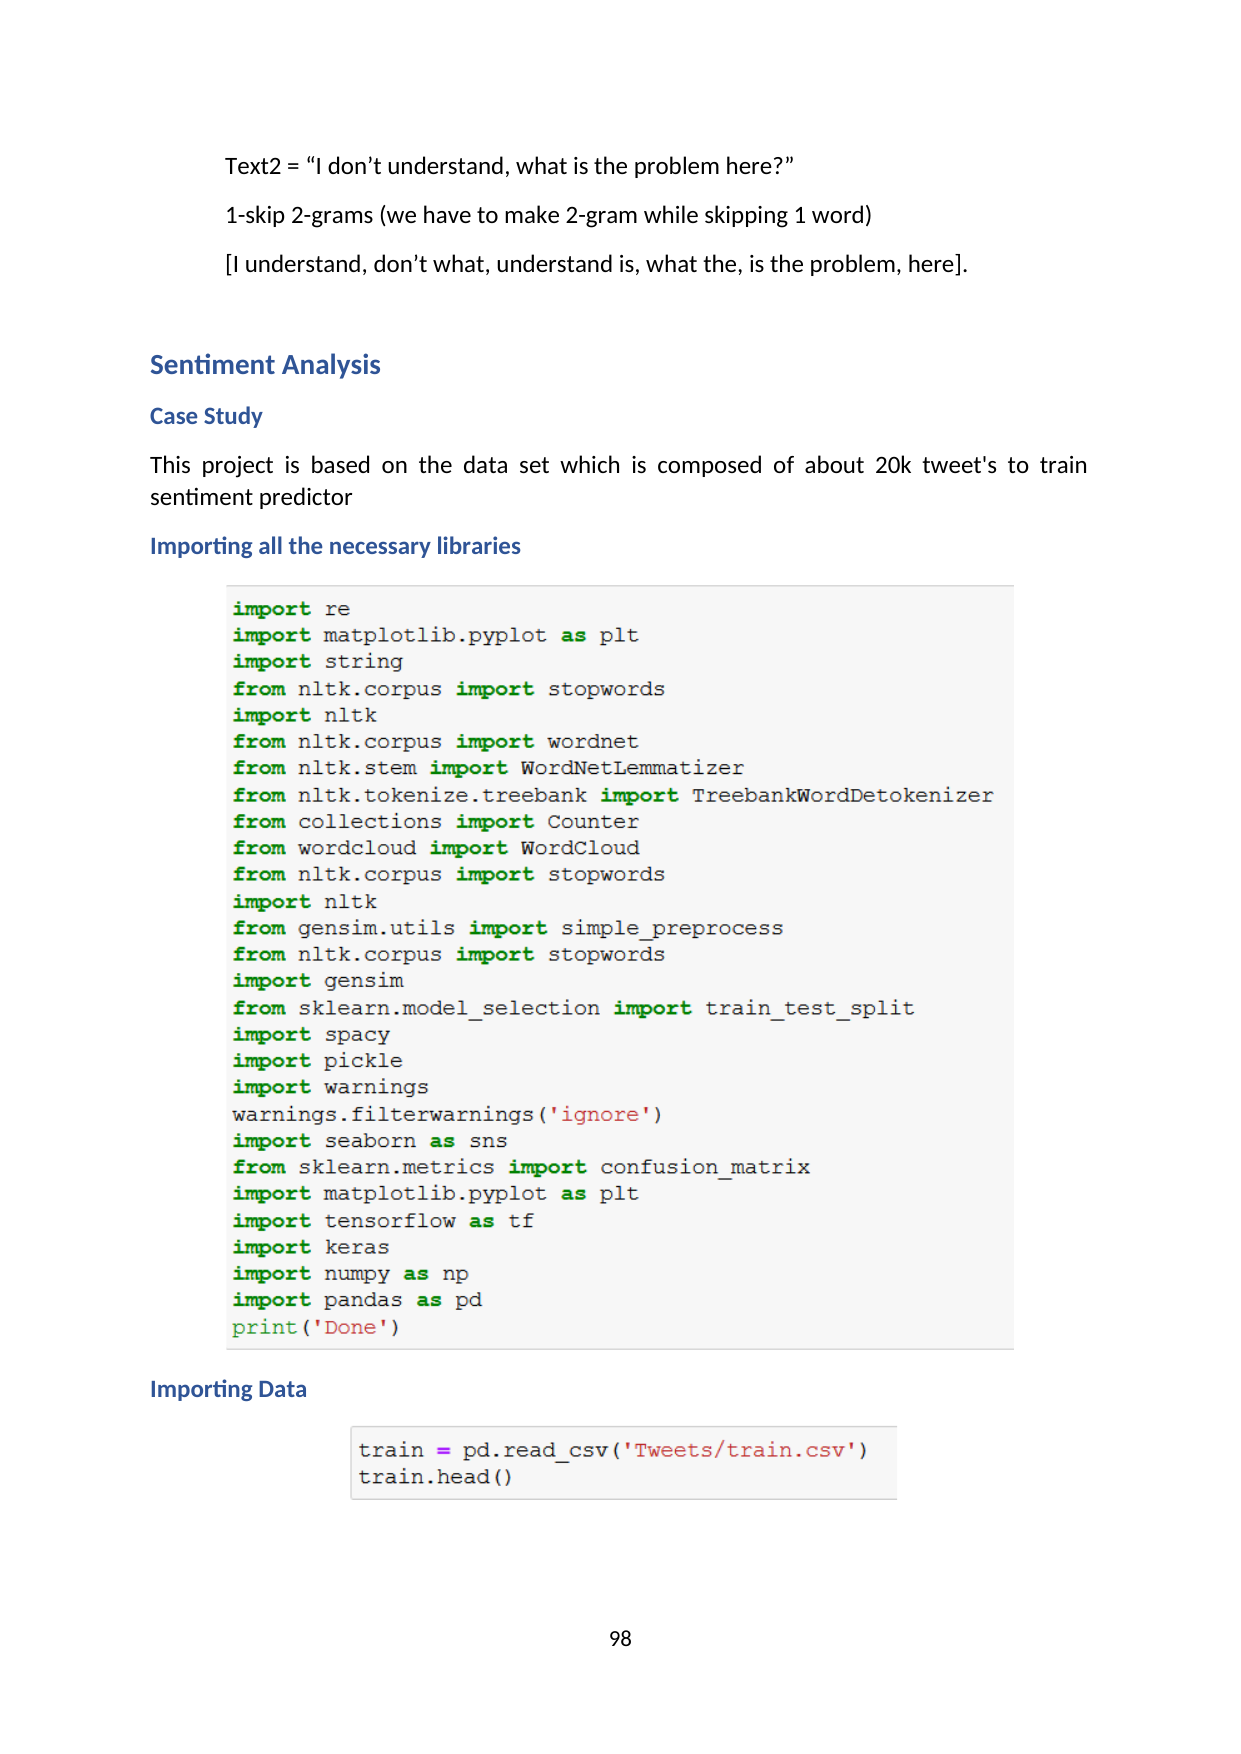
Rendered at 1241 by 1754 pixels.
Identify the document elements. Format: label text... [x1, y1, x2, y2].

text Importing all the necessary libraries [150, 530, 1090, 561]
text Importing Data [150, 1373, 1090, 1403]
text This project is based on the data set which is composed of about 20k tweet's to train sentiment predictor [150, 449, 1090, 512]
text 1-skip 2-grams (we have to make 2-gram while skipping 1 word) [225, 199, 1090, 229]
picture [343, 1421, 898, 1500]
text Sentiment Analysis [150, 346, 1090, 381]
text Case Study [150, 400, 1090, 431]
picture [226, 579, 1014, 1355]
text [I understand, don’t what, understand is, what the, is the problem, here]. [225, 248, 1090, 278]
text Text2 = “I don’t understand, what is the problem here?” [225, 150, 1090, 181]
